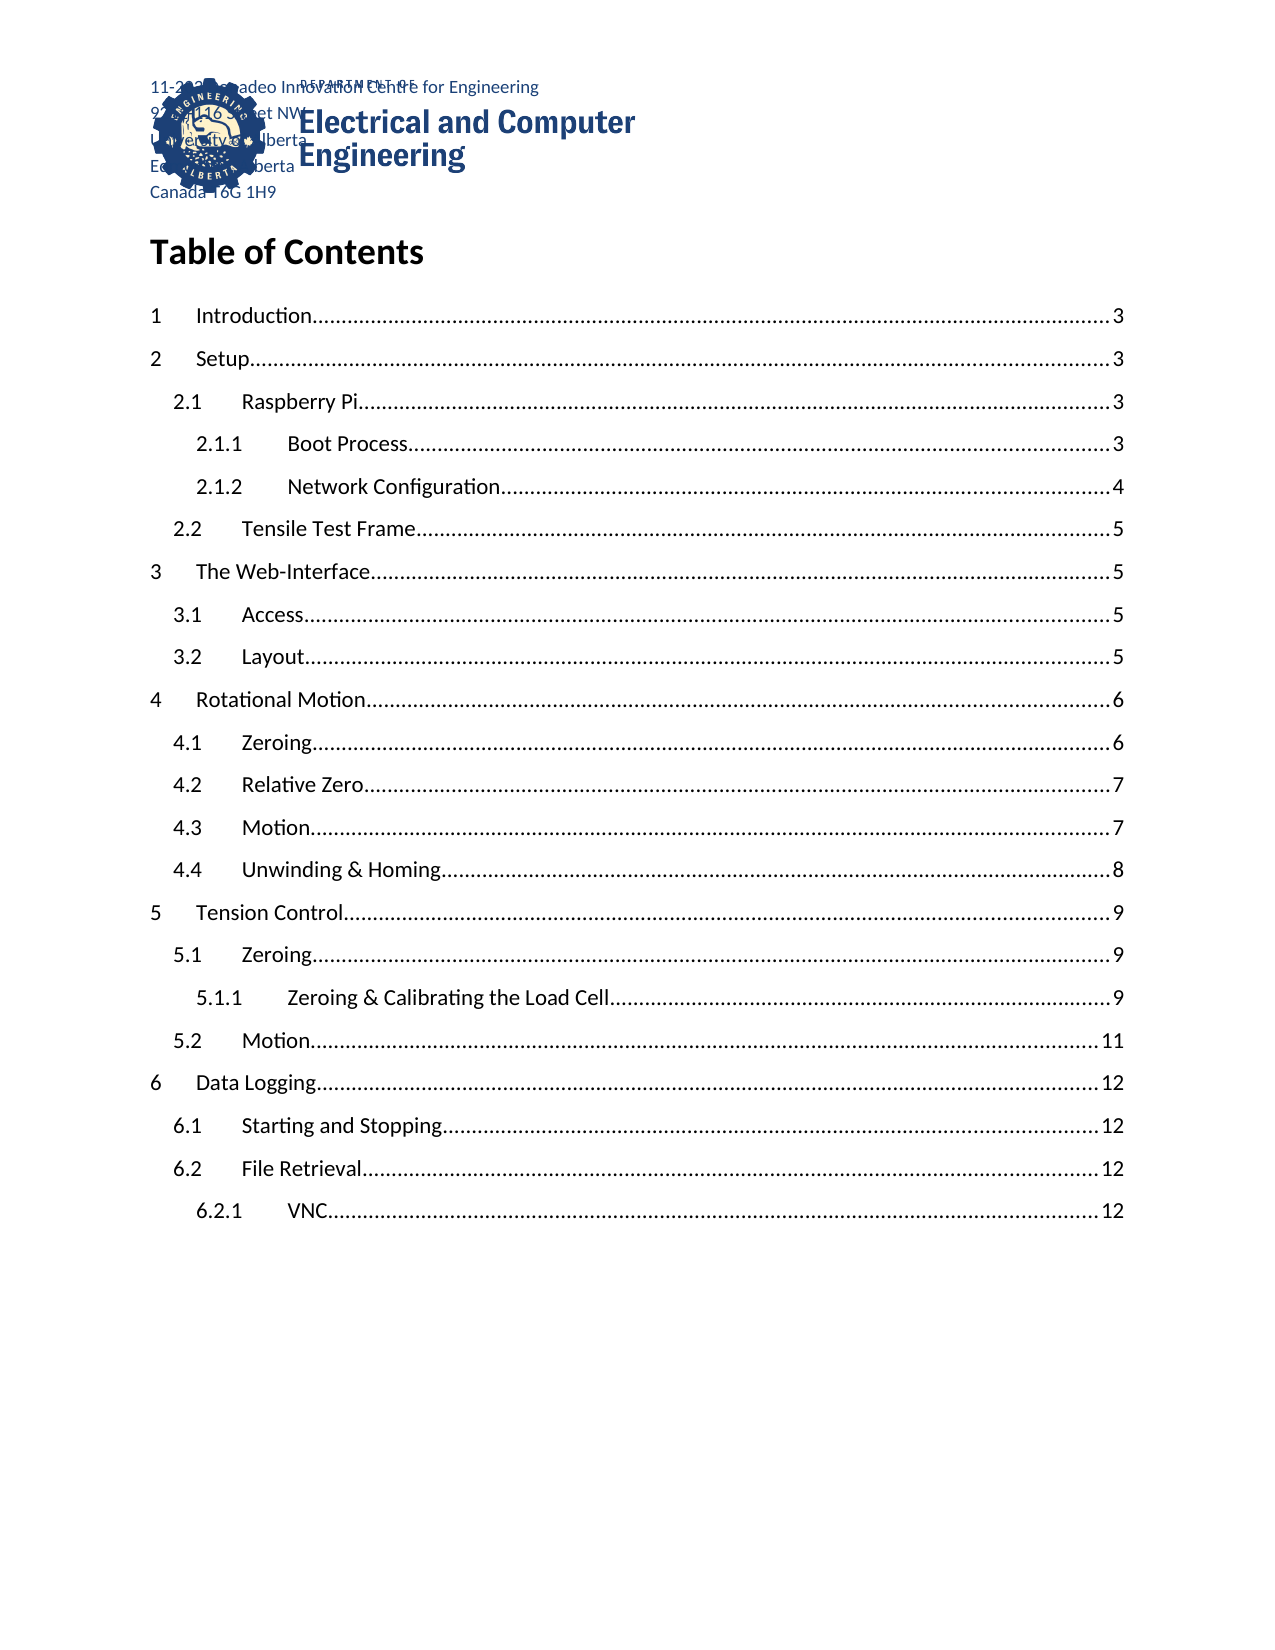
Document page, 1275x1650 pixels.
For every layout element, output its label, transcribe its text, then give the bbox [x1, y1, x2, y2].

text 1 Introduction 3 [150, 302, 1125, 329]
text 5 Tension Control 9 [150, 898, 1125, 926]
picture [153, 78, 636, 193]
text 3.2 Layout 5 [173, 642, 1125, 670]
text 4.1 Zeroing 6 [173, 728, 1125, 756]
text Table of Contents [150, 228, 1125, 274]
text 4.2 Relative Zero 7 [173, 770, 1125, 798]
text 4.3 Motion 7 [173, 813, 1125, 841]
text 4.4 Unwinding & Homing 8 [173, 855, 1125, 883]
text 6.2 File Retrieval 12 [173, 1154, 1125, 1182]
text 2.1.2 Network Configuration 4 [196, 472, 1125, 500]
text 5.1 Zeroing 9 [173, 941, 1125, 969]
text 2 Setup 3 [150, 344, 1125, 372]
text 5.1.1 Zeroing & Calibrating the Load Cell 9 [196, 983, 1125, 1011]
text 2.1.1 Boot Process 3 [196, 429, 1125, 457]
text 3.1 Access 5 [173, 600, 1125, 628]
text 2.1 Raspberry Pi 3 [173, 387, 1125, 415]
text 4 Rotational Motion 6 [150, 685, 1125, 713]
text 3 The Web-Interface 5 [150, 557, 1125, 585]
text 5.2 Motion 11 [173, 1026, 1125, 1054]
text 2.2 Tensile Test Frame 5 [173, 514, 1125, 543]
text 6.1 Starting and Stopping 12 [173, 1111, 1125, 1139]
text 6 Data Logging 12 [150, 1068, 1125, 1096]
text 6.2.1 VNC 12 [196, 1196, 1125, 1224]
